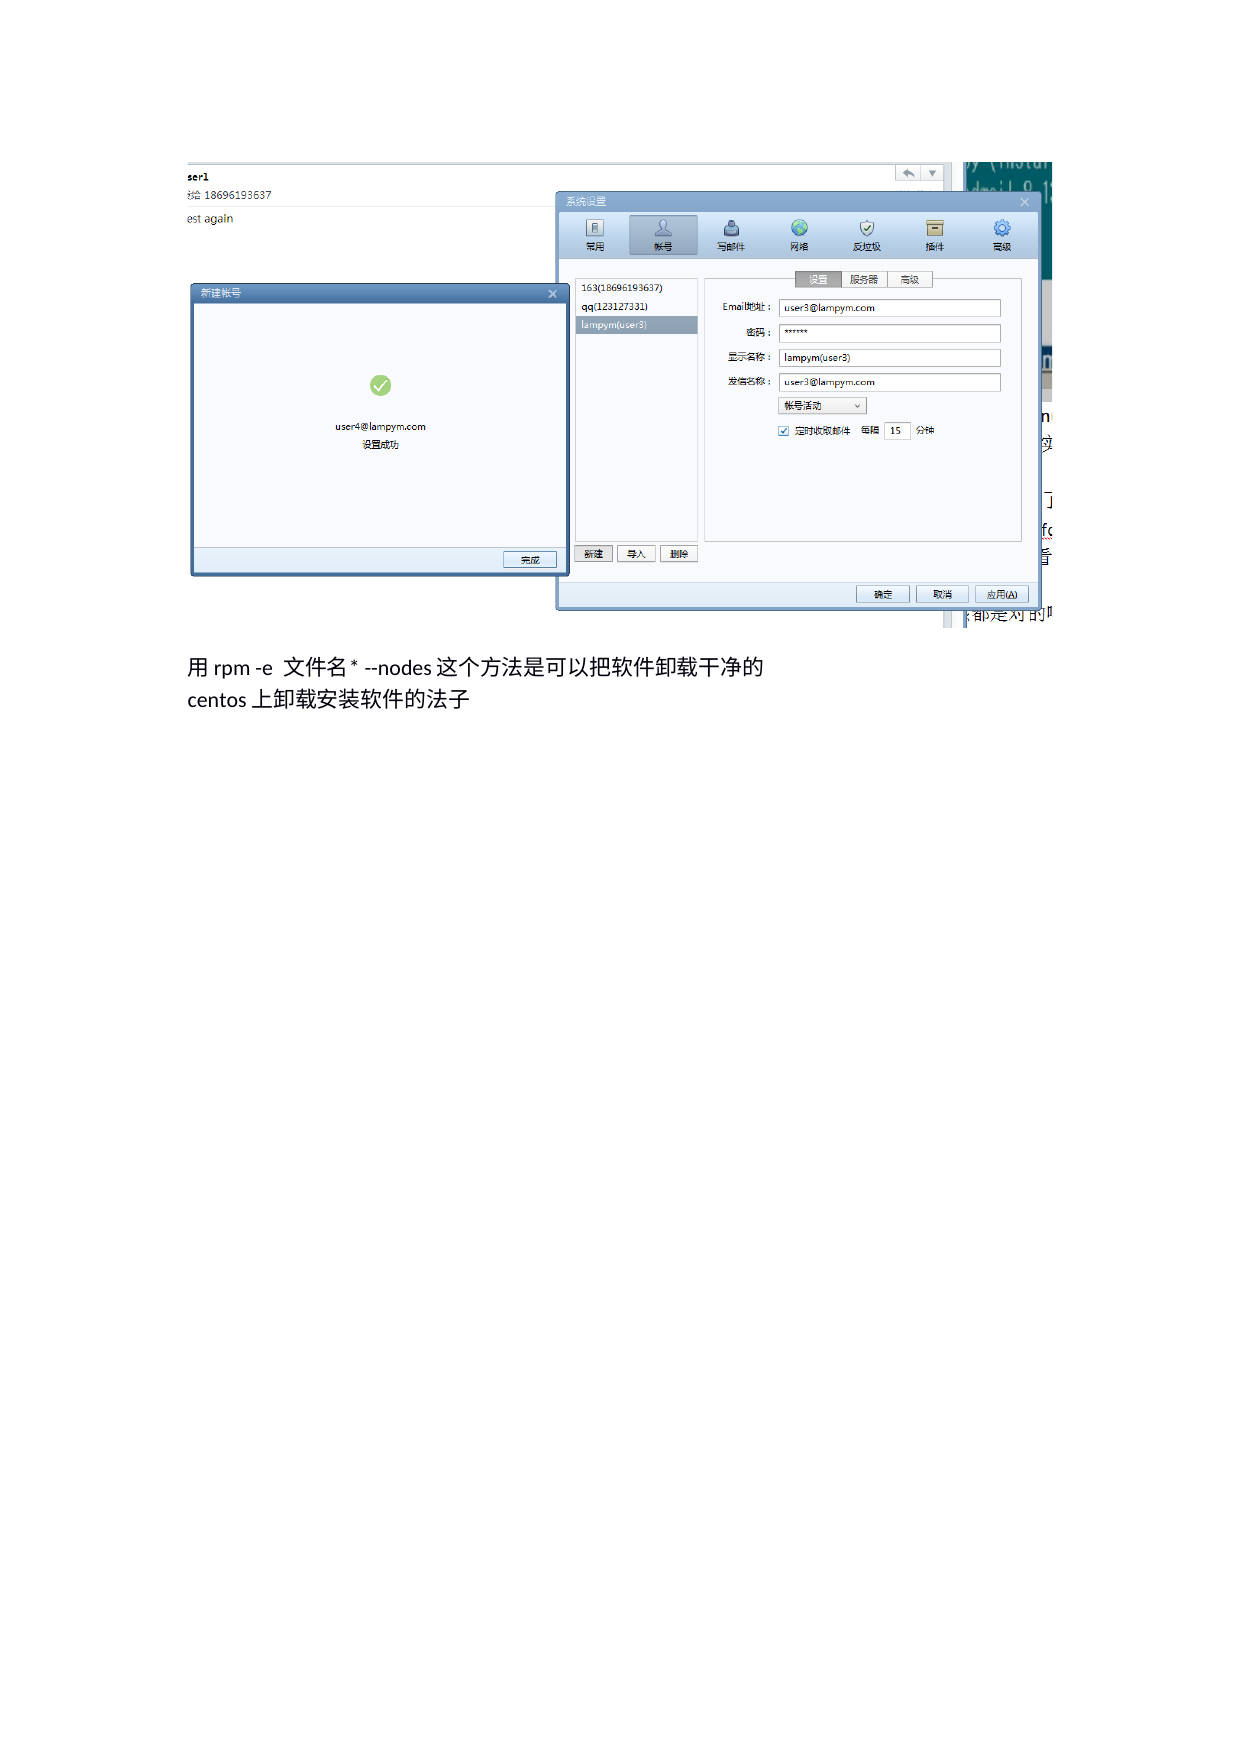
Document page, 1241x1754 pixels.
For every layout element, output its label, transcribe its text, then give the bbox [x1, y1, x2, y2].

text 用rpm -e 文件名* --nodes这个方法是可以把软件卸载干净的 [187, 649, 1053, 682]
text centos上卸载安装软件的法子 [187, 682, 1053, 714]
picture [187, 162, 1053, 628]
